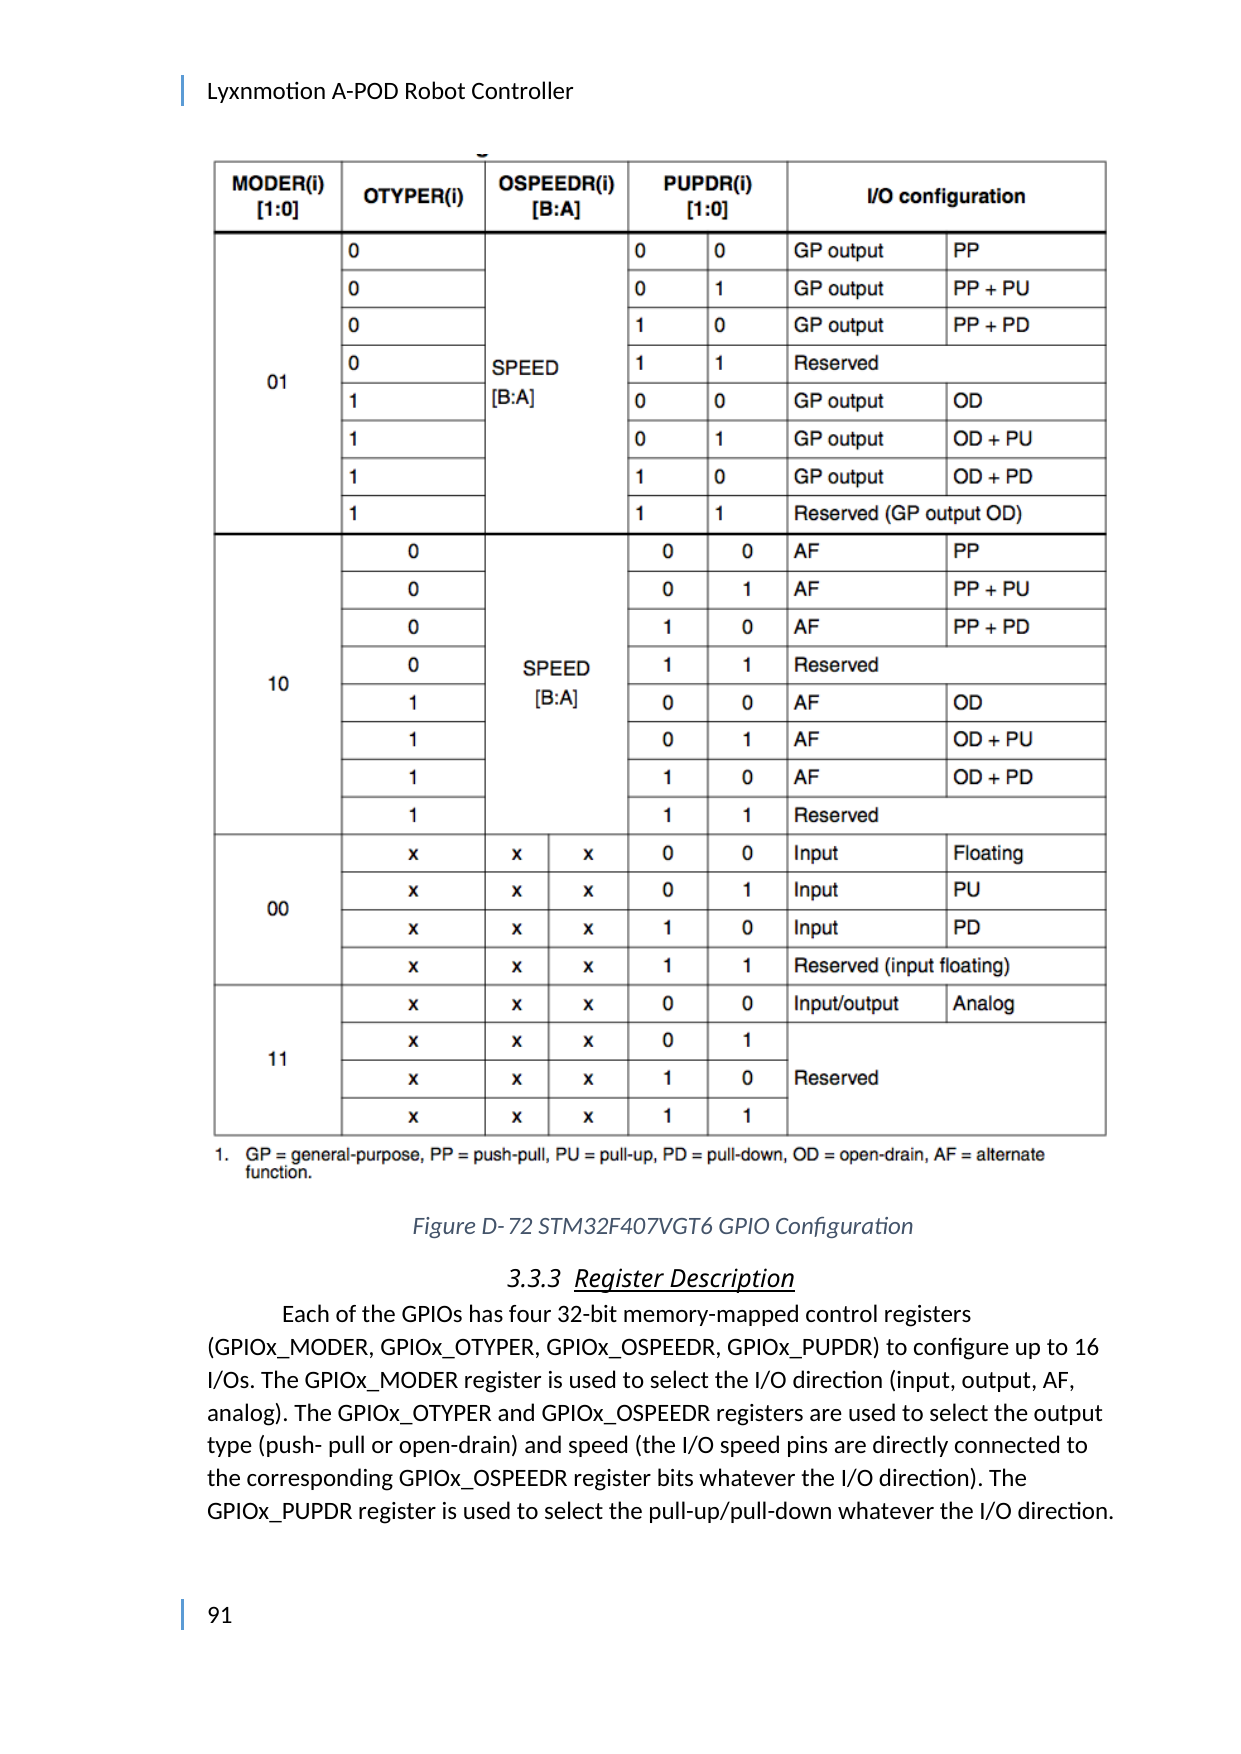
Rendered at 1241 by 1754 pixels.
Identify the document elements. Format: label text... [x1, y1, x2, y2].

text Each of the GPIOs has four 32-bit memory-mapped control registers (GPIOx_MODER, GPIOx_OTYPER, GPIOx_OSPEEDR, GPIOx_PUPDR) to configure up to 16 I/Os. The GPIOx_MODER register is used to select the I/O direction (input, output, AF, analog). The GPIOx_OTYPER and GPIOx_OSPEEDR registers are used to select the output type (push- pull or open-drain) and speed (the I/O speed pins are directly connected to the corresponding GPIOx_OSPEEDR register bits whatever the I/O direction). The GPIOx_PUPDR register is used to select the pull-up/pull-down whatever the I/O direction. [207, 1298, 1122, 1526]
subtitle Register Description [507, 1261, 1122, 1295]
picture [207, 154, 1122, 1191]
